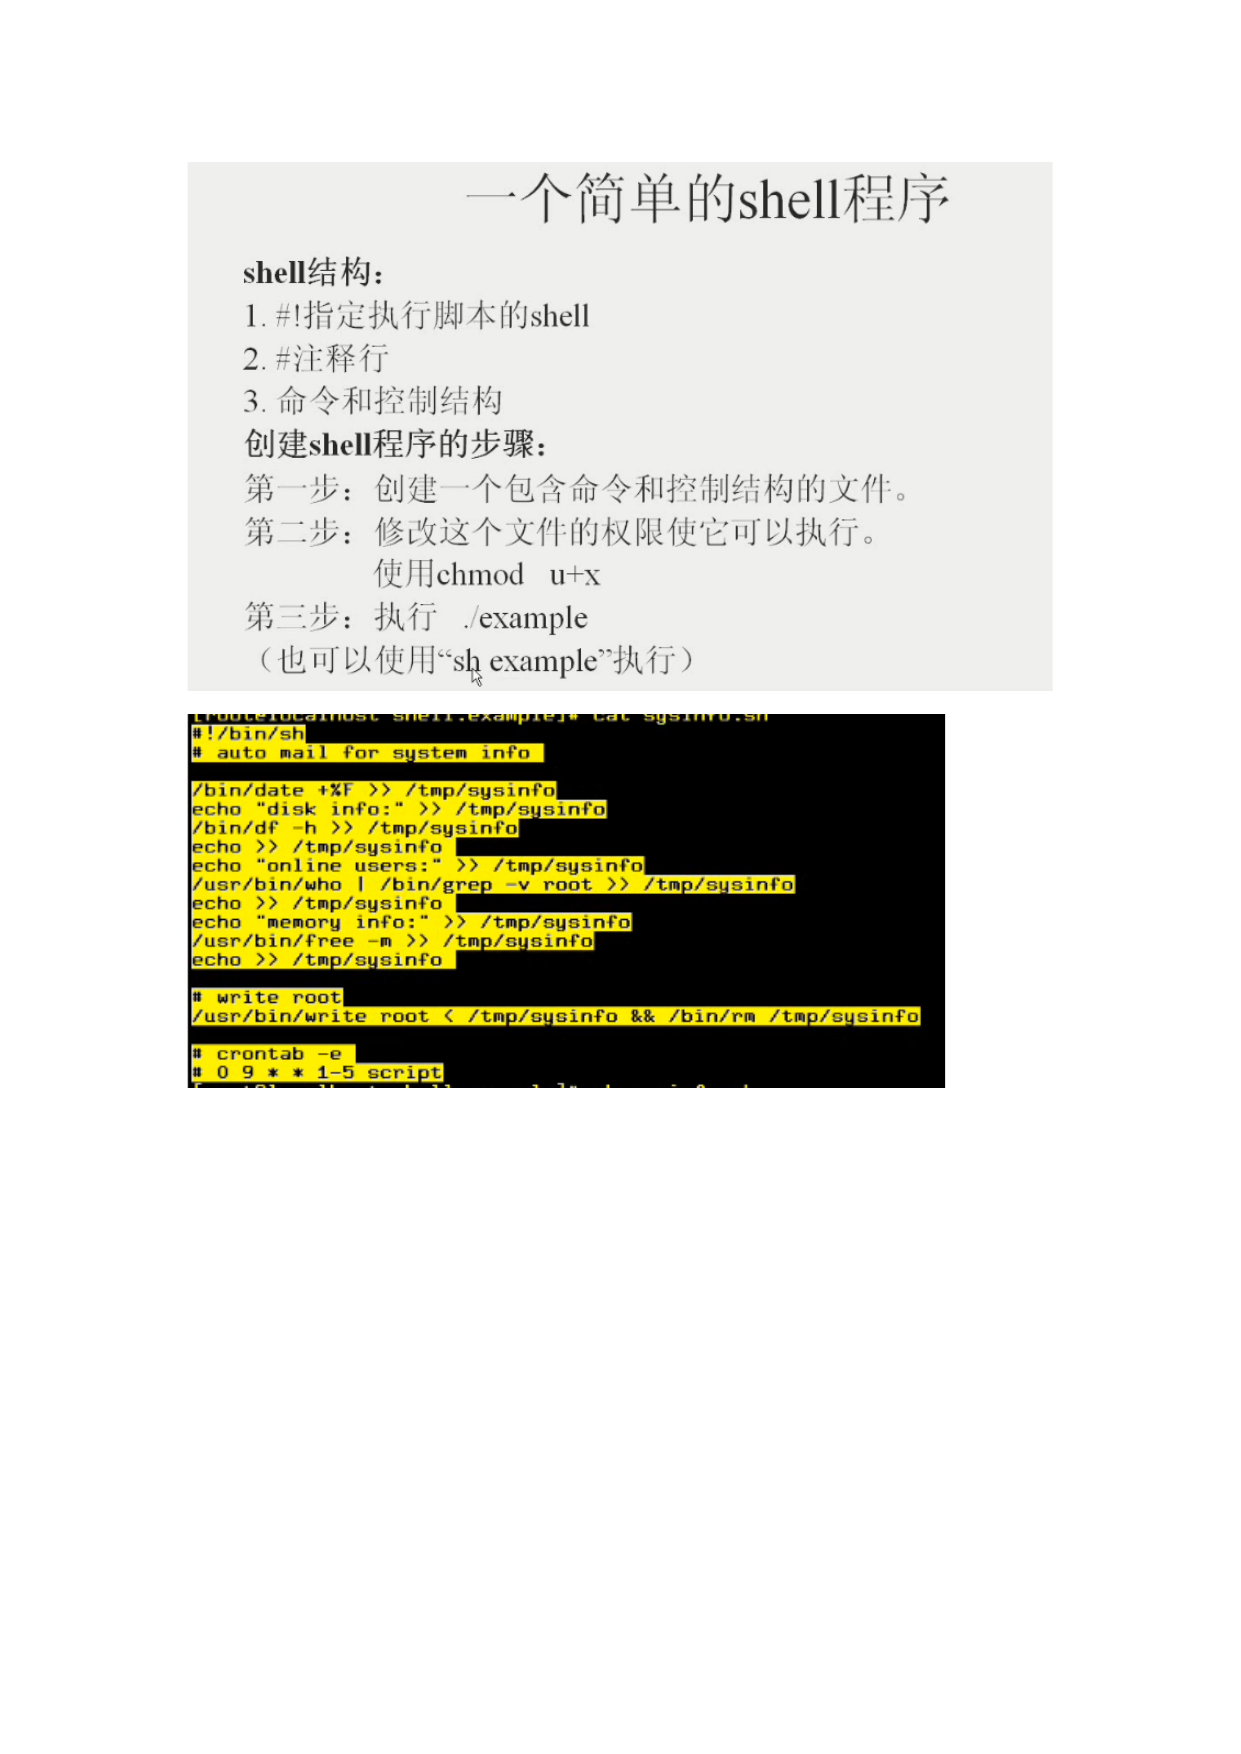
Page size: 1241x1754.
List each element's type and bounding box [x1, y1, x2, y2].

picture [187, 162, 1053, 691]
picture [187, 714, 946, 1088]
